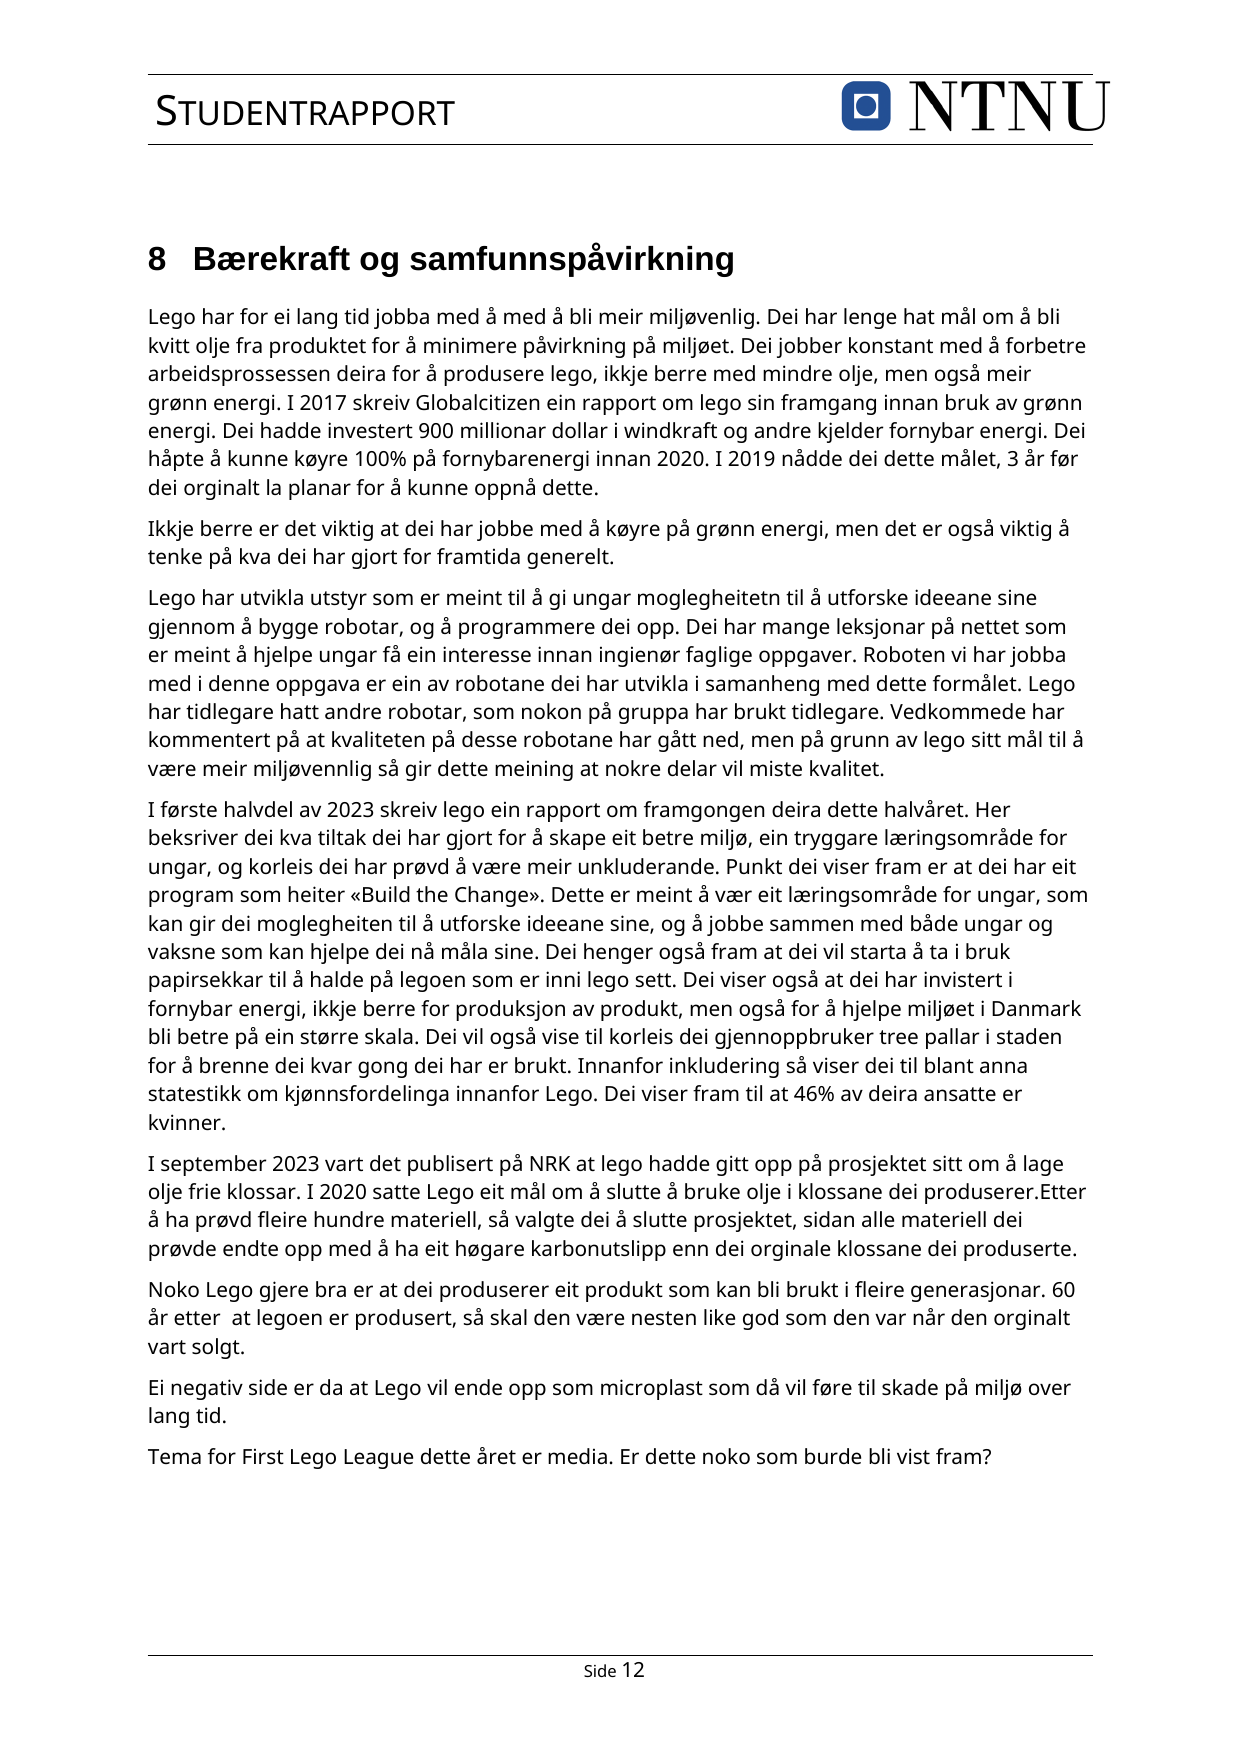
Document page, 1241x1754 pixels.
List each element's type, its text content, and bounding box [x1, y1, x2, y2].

text I første halvdel av 2023 skreiv lego ein rapport om framgongen deira dette halvåret. Her beksriver dei kva tiltak dei har gjort for å skape eit betre miljø, ein tryggare læringsområde for ungar, og korleis dei har prøvd å være meir unkluderande. Punkt dei viser fram er at dei har eit program som heiter «Build the Change». Dette er meint å vær eit læringsområde for ungar, som kan gir dei moglegheiten til å utforske ideeane sine, og å jobbe sammen med både ungar og vaksne som kan hjelpe dei nå måla sine. Dei henger også fram at dei vil starta å ta i bruk papirsekkar til å halde på legoen som er inni lego sett. Dei viser også at dei har invistert i fornybar energi, ikkje berre for produksjon av produkt, men også for å hjelpe miljøet i Danmark bli betre på ein større skala. Dei vil også vise til korleis dei gjennoppbruker tree pallar i staden for å brenne dei kvar gong dei har er brukt. Innanfor inkludering så viser dei til blant anna statestikk om kjønnsfordelinga innanfor Lego. Dei viser fram til at 46% av deira ansatte er kvinner. [148, 795, 1092, 1136]
text Lego har for ei lang tid jobba med å med å bli meir miljøvenlig. Dei har lenge hat mål om å bli kvitt olje fra produktet for å minimere påvirkning på miljøet. Dei jobber konstant med å forbetre arbeidsprossessen deira for å produsere lego, ikkje berre med mindre olje, men også meir grønn energi. I 2017 skreiv Globalcitizen ein rapport om lego sin framgang innan bruk av grønn energi. Dei hadde investert 900 millionar dollar i windkraft og andre kjelder fornybar energi. Dei håpte å kunne køyre 100% på fornybarenergi innan 2020. I 2019 nådde dei dette målet, 3 år før dei orginalt la planar for å kunne oppnå dette. [148, 302, 1092, 501]
text Lego har utvikla utstyr som er meint til å gi ungar moglegheitetn til å utforske ideeane sine gjennom å bygge robotar, og å programmere dei opp. Dei har mange leksjonar på nettet som er meint å hjelpe ungar få ein interesse innan ingienør faglige oppgaver. Roboten vi har jobba med i denne oppgava er ein av robotane dei har utvikla i samanheng med dette formålet. Lego har tidlegare hatt andre robotar, som nokon på gruppa har brukt tidlegare. Vedkommede har kommentert på at kvaliteten på desse robotane har gått ned, men på grunn av lego sitt mål til å være meir miljøvennlig så gir dette meining at nokre delar vil miste kvalitet. [148, 583, 1092, 782]
subtitle Bærekraft og samfunnspåvirkning [148, 239, 1092, 277]
text Tema for First Lego League dette året er media. Er dette noko som burde bli vist fram? [148, 1442, 1092, 1471]
text Noko Lego gjere bra er at dei produserer eit produkt som kan bli brukt i fleire generasjonar. 60 år etter at legoen er produsert, så skal den være nesten like god som den var når den orginalt vart solgt. [148, 1275, 1092, 1360]
text I september 2023 vart det publisert på NRK at lego hadde gitt opp på prosjektet sitt om å lage olje frie klossar. I 2020 satte Lego eit mål om å slutte å bruke olje i klossane dei produserer.Etter å ha prøvd fleire hundre materiell, så valgte dei å slutte prosjektet, sidan alle materiell dei prøvde endte opp med å ha eit høgare karbonutslipp enn dei orginale klossane dei produserte. [148, 1149, 1092, 1262]
text Ikkje berre er det viktig at dei har jobbe med å køyre på grønn energi, men det er også viktig å tenke på kva dei har gjort for framtida generelt. [148, 514, 1092, 571]
text Ei negativ side er da at Lego vil ende opp som microplast som då vil føre til skade på miljø over lang tid. [148, 1373, 1092, 1429]
picture [841, 81, 1111, 132]
